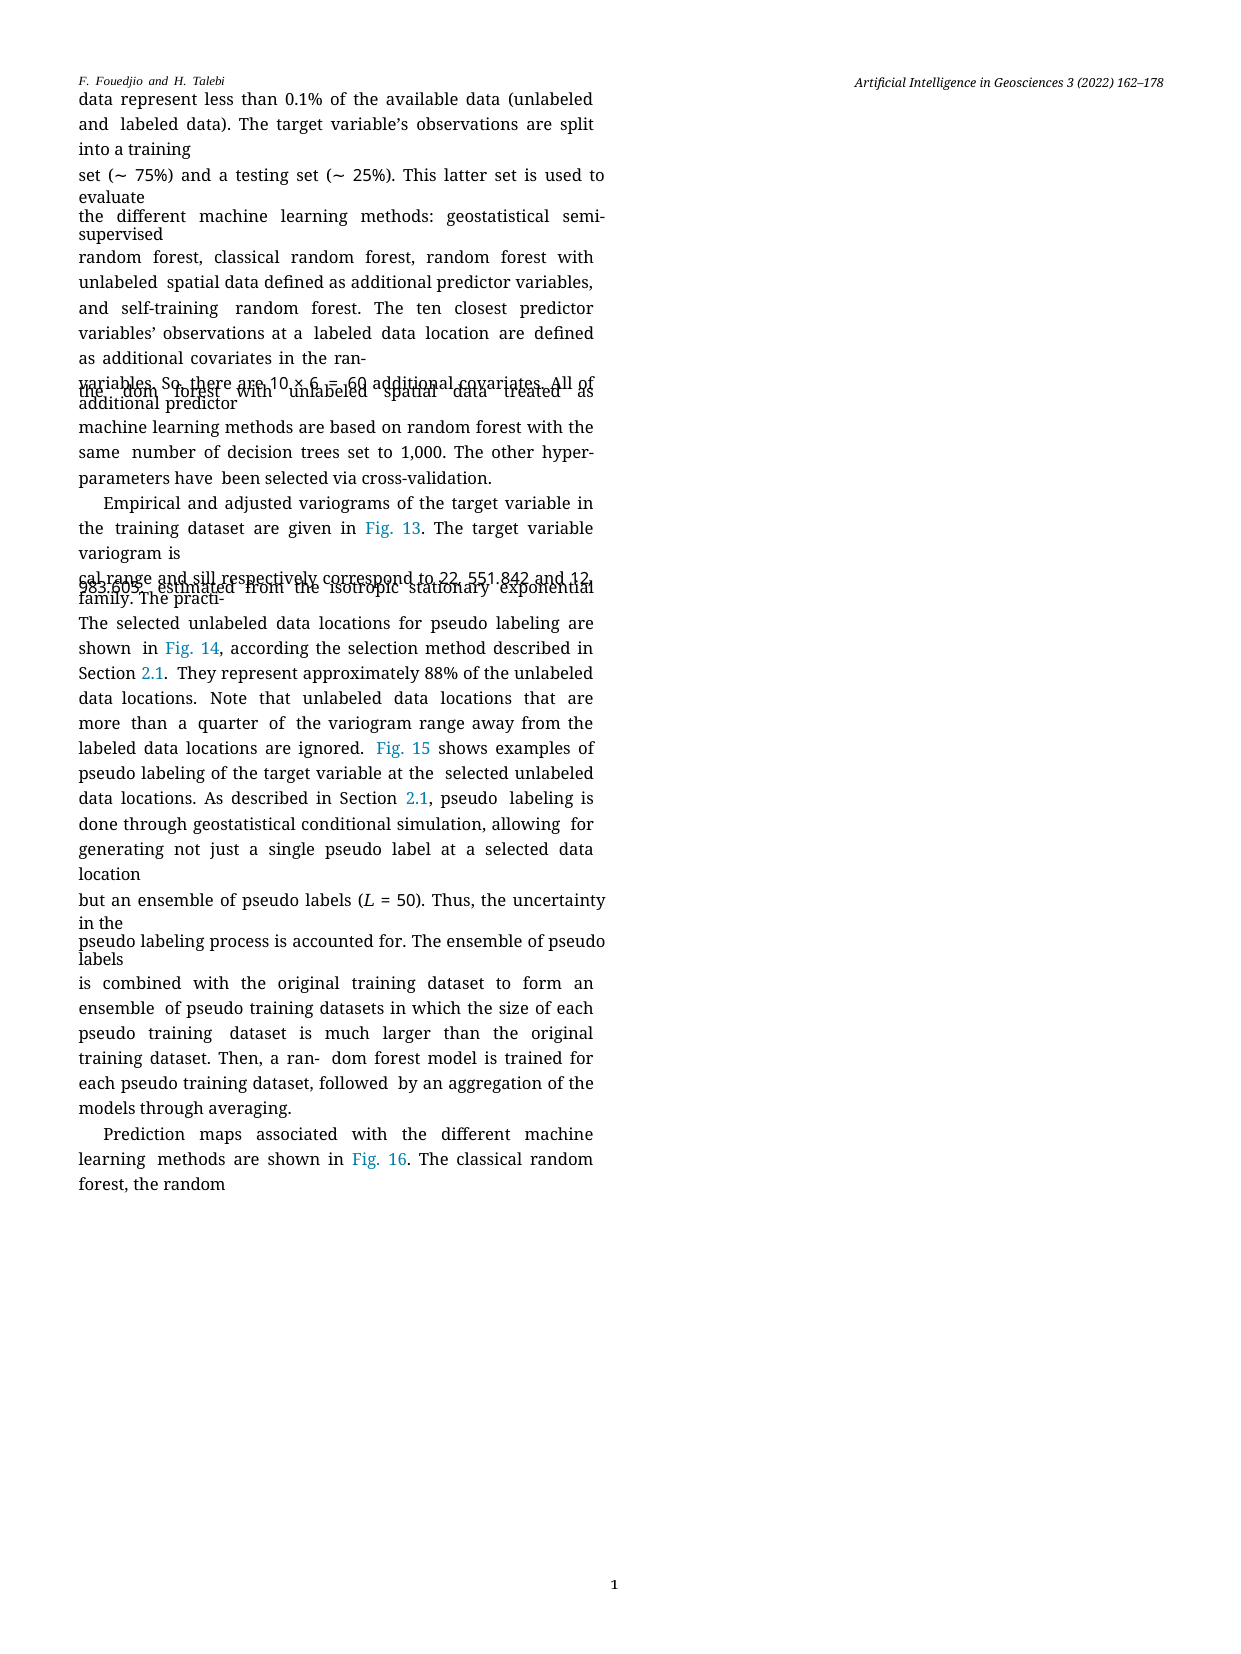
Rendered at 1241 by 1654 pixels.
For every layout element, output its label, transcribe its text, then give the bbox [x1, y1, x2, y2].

text data represent less than 0.1% of the available data (unlabeled and labeled data). The target variable’s observations are split into a training [78, 87, 594, 160]
text but an ensemble of pseudo labels (𝐿 = 50). Thus, the uncertainty in the [78, 887, 605, 934]
text The selected unlabeled data locations for pseudo labeling are shown in Fig. 14, according the selection method described in Section 2.1. They represent approximately 88% of the unlabeled data locations. Note that unlabeled data locations that are more than a quarter of the variogram range away from the labeled data locations are ignored. Fig. 15 shows examples of pseudo labeling of the target variable at the selected unlabeled data locations. As described in Section 2.1, pseudo labeling is done through geostatistical conditional simulation, allowing for generating not just a single pseudo label at a selected data location [78, 611, 594, 885]
text set (∼ 75%) and a testing set (∼ 25%). This latter set is used to evaluate [78, 163, 605, 208]
text variables. So, there are 10 × 6 = 60 additional covariates. All of the dom forest with unlabeled spatial data treated as additional predictor [78, 380, 594, 414]
picture [422, 742, 429, 748]
text random forest, classical random forest, random forest with unlabeled spatial data defined as additional predictor variables, and self-training random forest. The ten closest predictor variables’ observations at a labeled data location are defined as additional covariates in the ran- [78, 246, 594, 369]
text is combined with the original training dataset to form an ensemble of pseudo training datasets in which the size of each pseudo training dataset is much larger than the original training dataset. Then, a ran- dom forest model is trained for each pseudo training dataset, followed by an aggregation of the models through averaging. [78, 971, 594, 1119]
text the different machine learning methods: geostatistical semi-supervised [78, 208, 605, 244]
picture [210, 643, 215, 651]
text cal range and sill respectively correspond to 22, 551.842 and 12, 983.605. estimated from the isotropic stationary exponential family. The practi- [78, 575, 594, 609]
text machine learning methods are based on random forest with the same number of decision trees set to 1,000. The other hyper-parameters have been selected via cross-validation. [78, 416, 594, 489]
text Prediction maps associated with the different machine learning methods are shown in Fig. 16. The classical random forest, the random [78, 1122, 594, 1195]
text Empirical and adjusted variograms of the target variable in the training dataset are given in Fig. 13. The target variable variogram is [78, 492, 594, 564]
text pseudo labeling process is accounted for. The ensemble of pseudo labels [78, 934, 605, 969]
